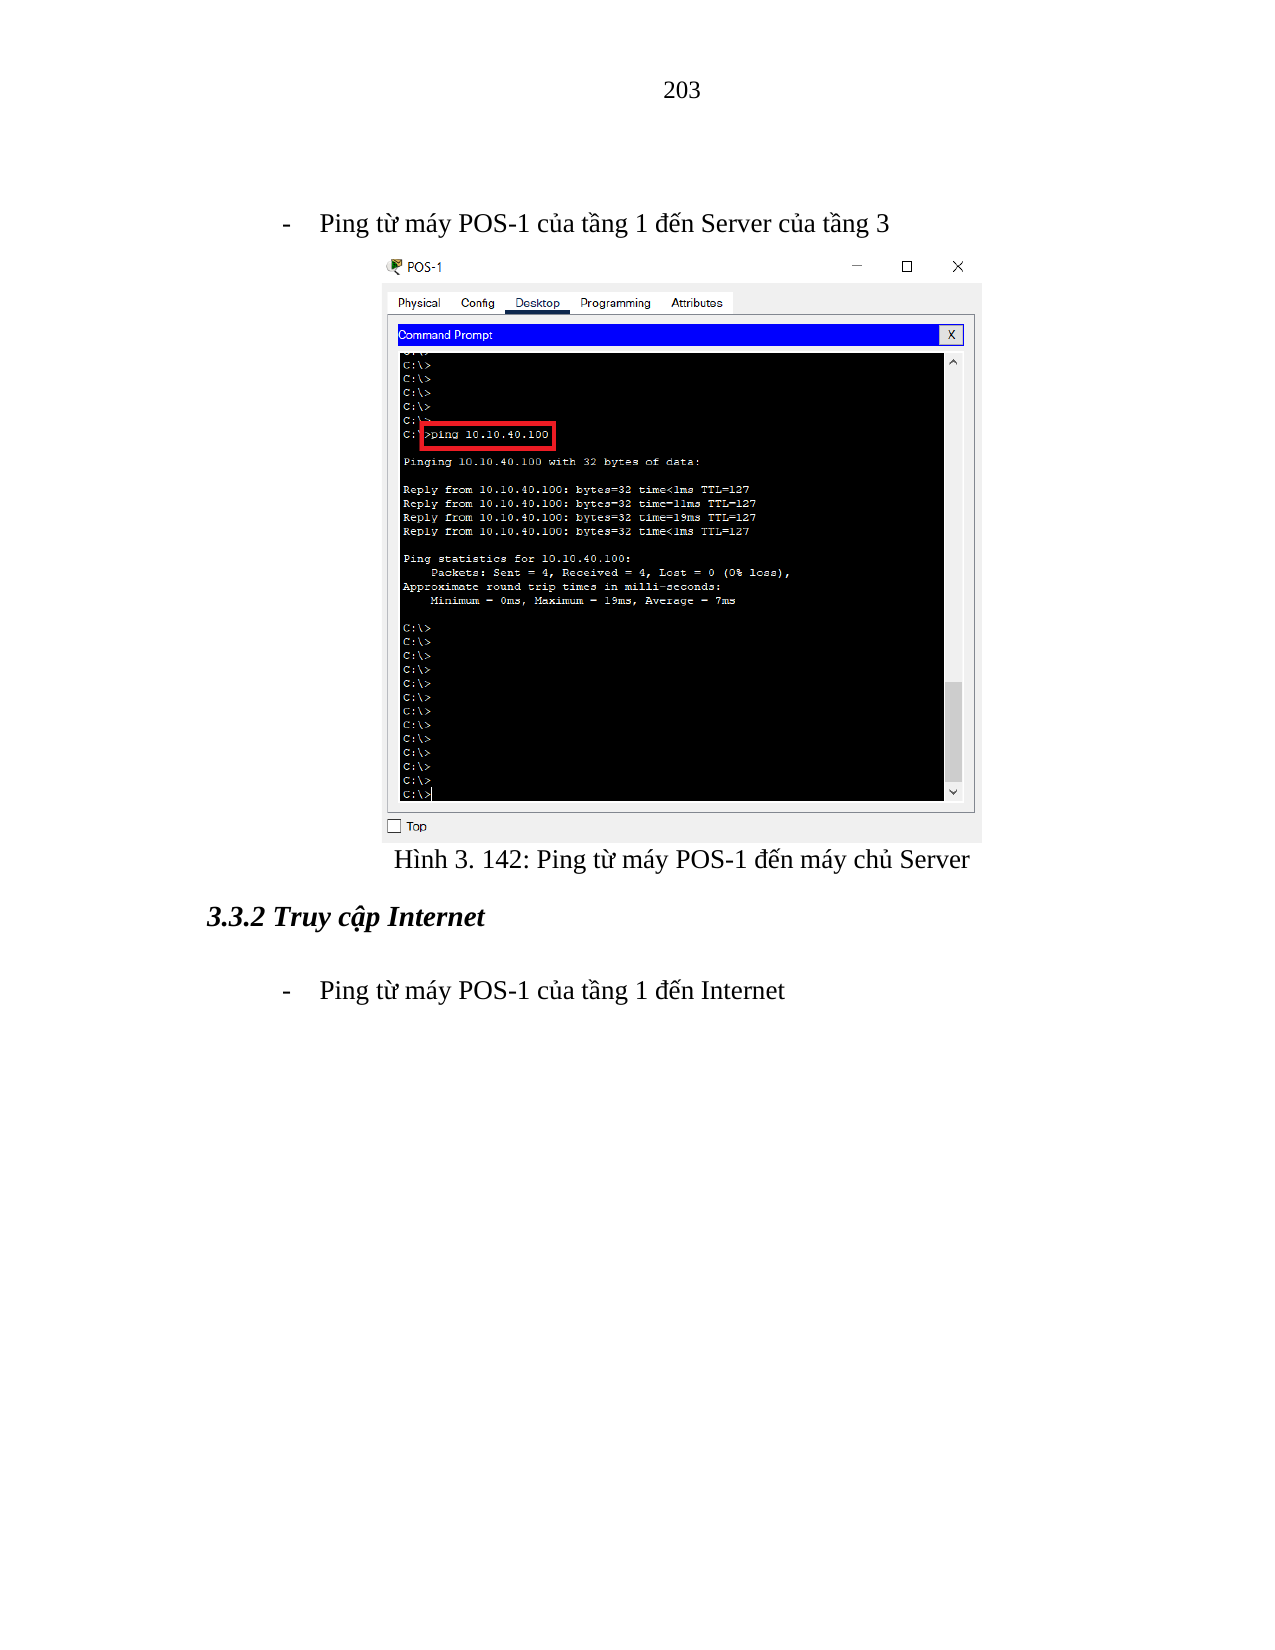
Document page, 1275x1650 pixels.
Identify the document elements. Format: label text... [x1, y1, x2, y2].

text 3.3.2 Truy cập Internet [207, 899, 1157, 933]
list Ping từ máy POS-1 của tầng 1 đến Internet [282, 974, 1157, 1006]
list Ping từ máy POS-1 của tầng 1 đến Server của tầng 3 [282, 207, 1157, 238]
picture [381, 253, 982, 843]
